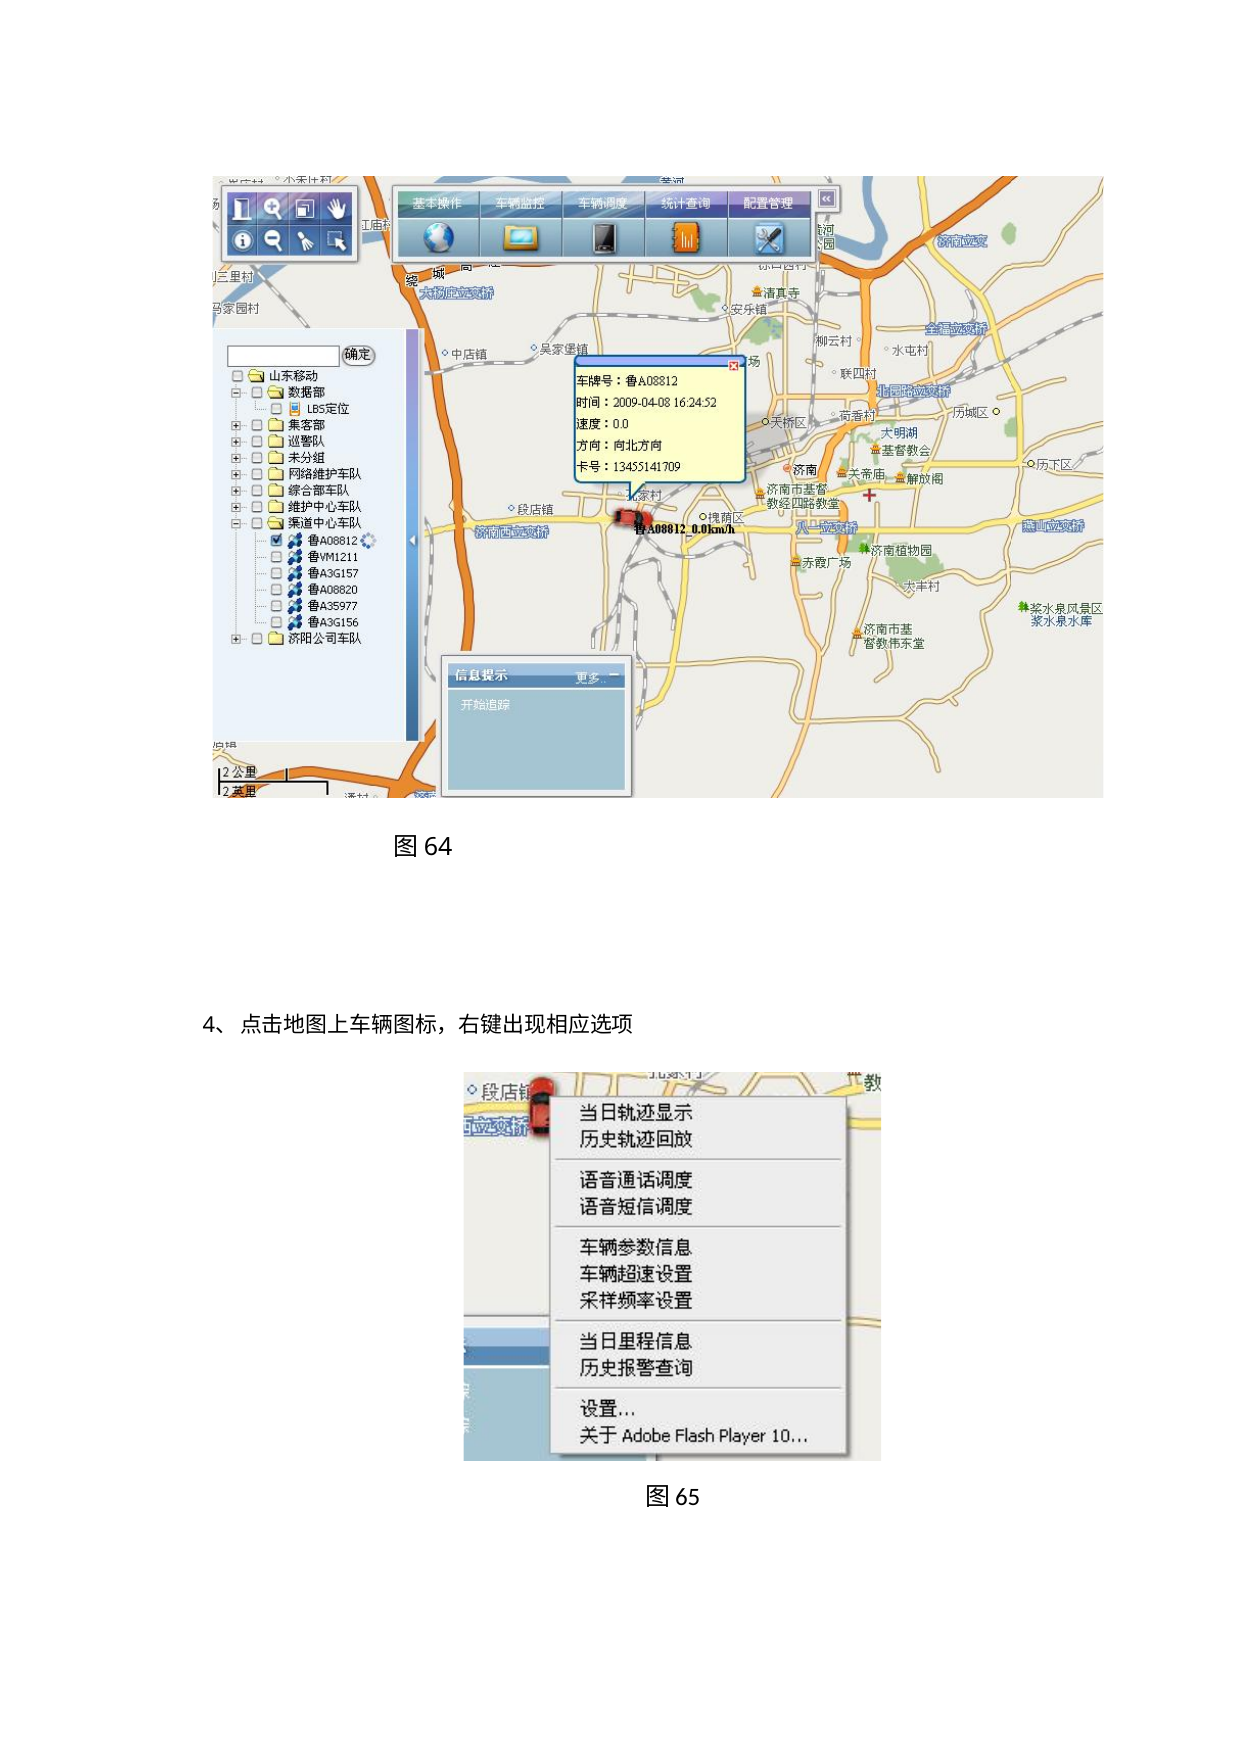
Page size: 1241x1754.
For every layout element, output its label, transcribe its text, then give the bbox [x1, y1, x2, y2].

list 图65 [292, 1462, 1053, 1527]
picture [212, 176, 1104, 798]
list 点击地图上车辆图标，右键出现相应选项 [202, 1007, 1053, 1039]
picture [463, 1072, 882, 1461]
list 图64 [187, 812, 1053, 877]
